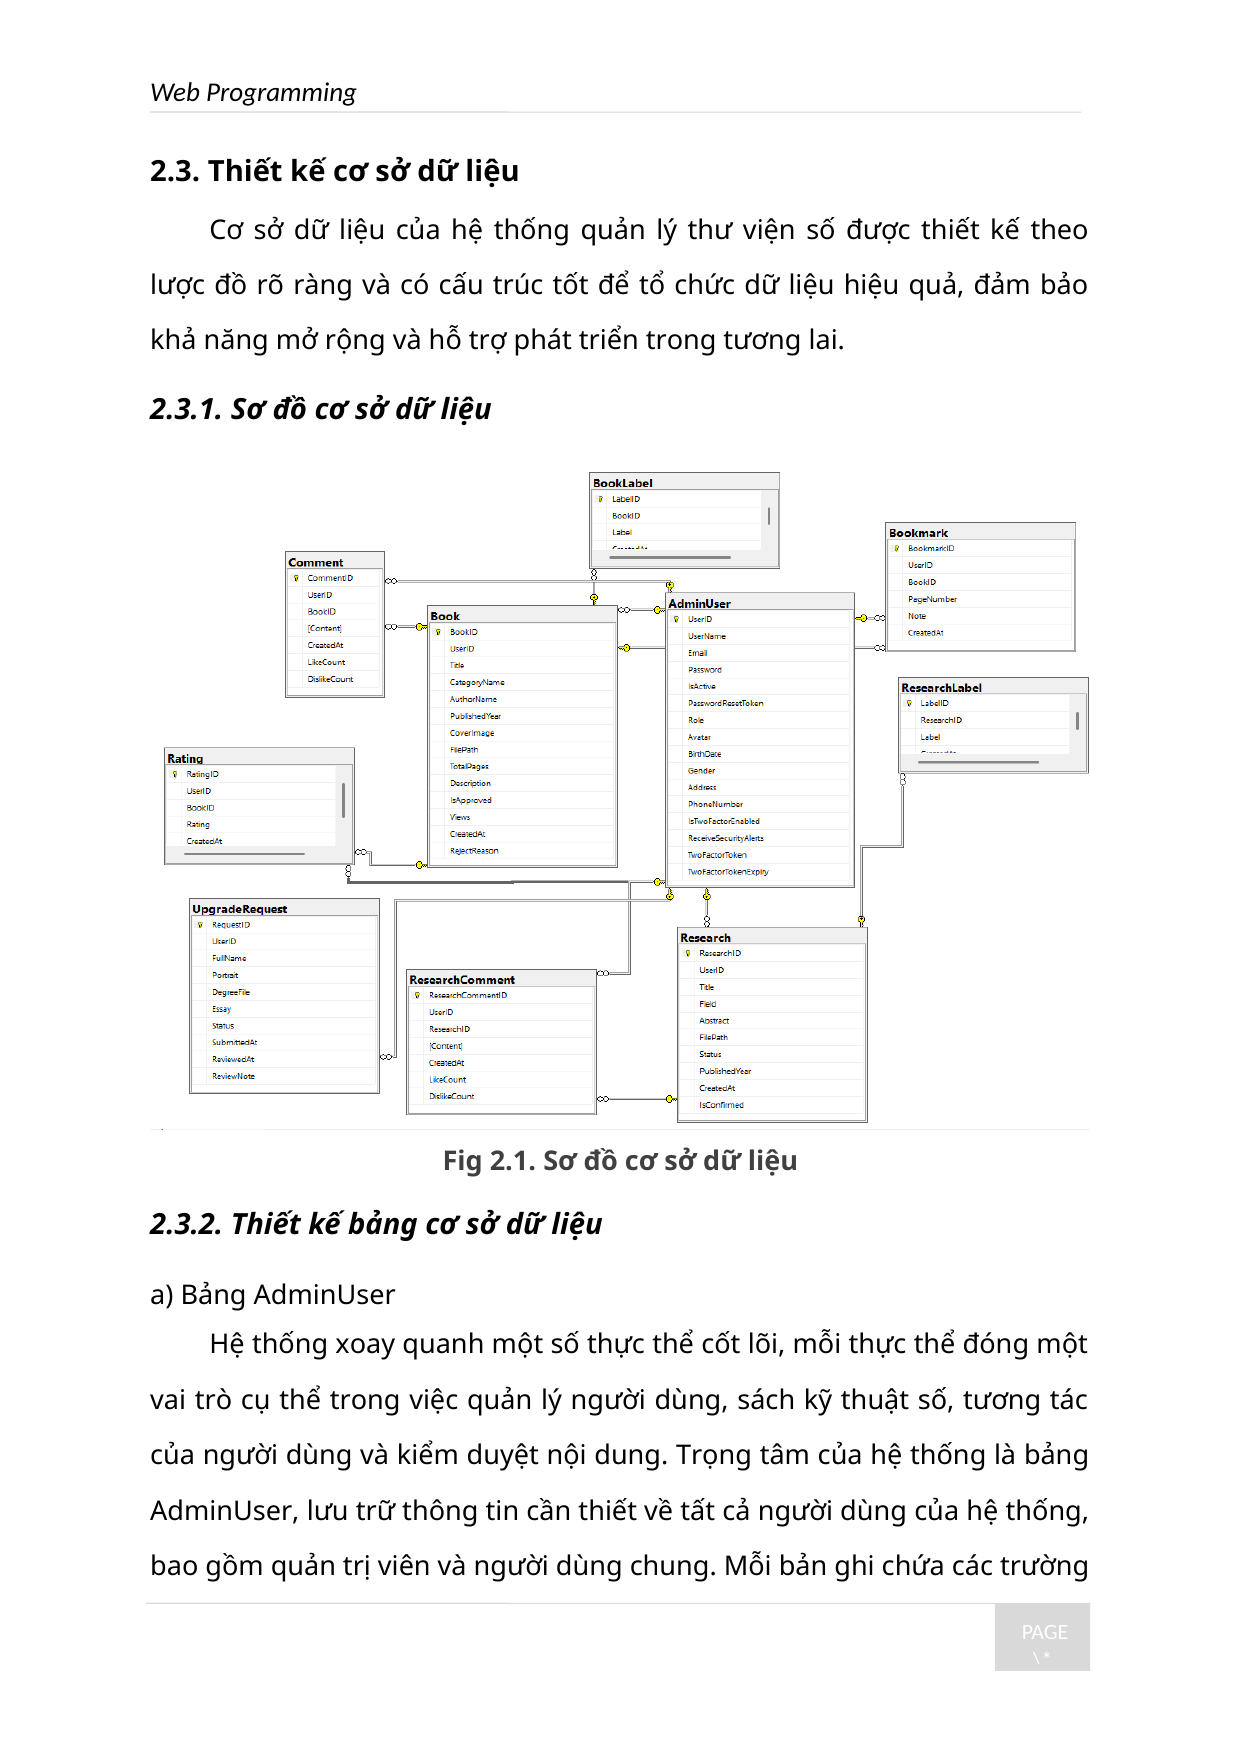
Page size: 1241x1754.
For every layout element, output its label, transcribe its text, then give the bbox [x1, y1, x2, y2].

text a) Bảng AdminUser [150, 1276, 1090, 1312]
picture [150, 460, 1091, 1130]
subtitle 2.3.1. Sơ đồ cơ sở dữ liệu [150, 388, 1090, 428]
text Fig 2.1. Sơ đồ cơ sở dữ liệu [150, 1142, 1090, 1179]
subtitle 2.3.2. Thiết kế bảng cơ sở dữ liệu [150, 1204, 1090, 1243]
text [150, 1325, 1090, 1583]
text Cơ sở dữ liệu của hệ thống quản lý thư viện số được thiết kế theo lược đồ rõ ràng và có cấu trúc tốt để tổ chức dữ liệu hiệu quả, đảm bảo khả năng mở rộng và hỗ trợ phát triển trong tương lai. [150, 210, 1090, 358]
subtitle 2.3. Thiết kế cơ sở dữ liệu [150, 150, 1090, 190]
